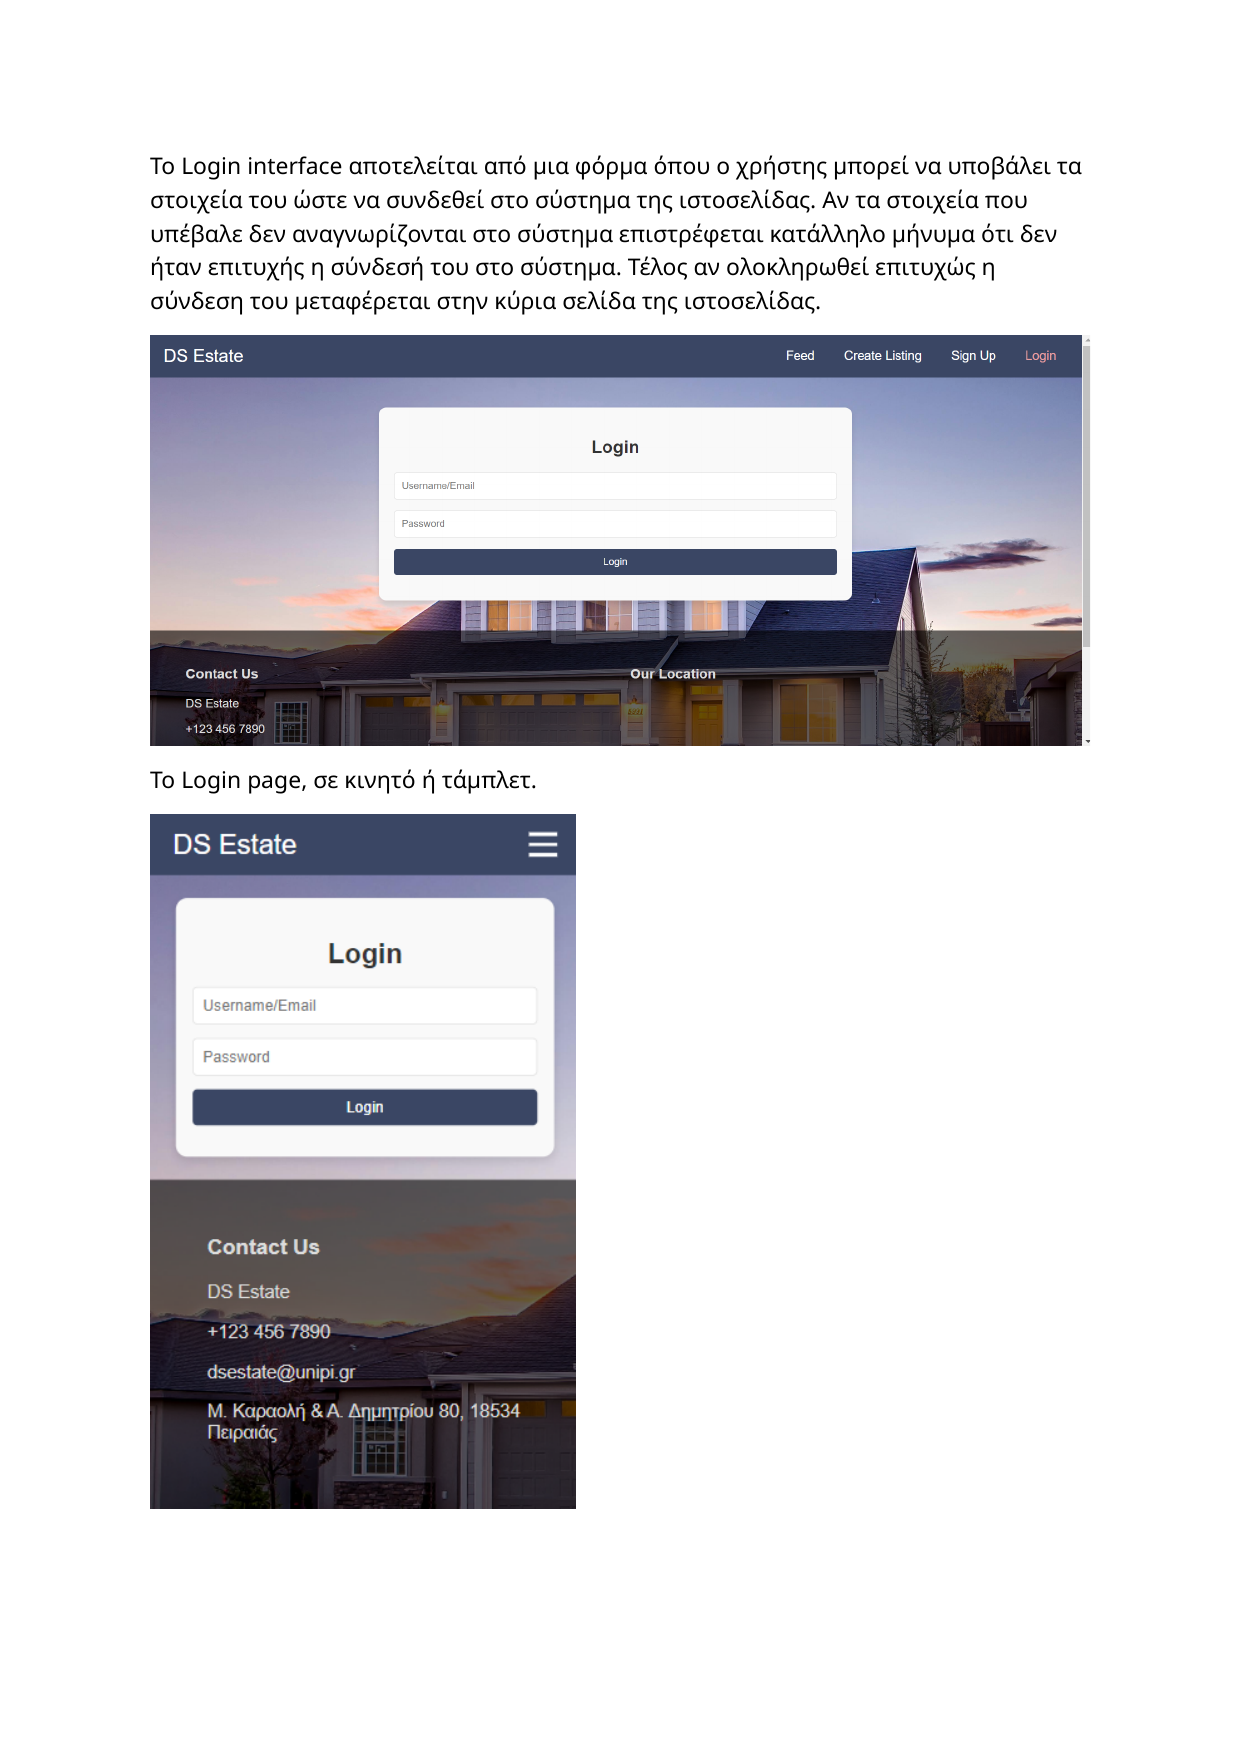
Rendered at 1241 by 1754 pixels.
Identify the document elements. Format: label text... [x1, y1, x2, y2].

picture [150, 335, 1091, 746]
picture [150, 814, 576, 1509]
text Το Login page, σε κινητό ή τάμπλετ. [150, 764, 1090, 796]
text Το Login interface αποτελείται από μια φόρμα όπου ο χρήστης μπορεί να υποβάλει τα στοιχεία του ώστε να συνδεθεί στο σύστημα της ιστοσελίδας. Αν τα στοιχεία που υπέβαλε δεν αναγνωρίζονται στο σύστημα επιστρέφεται κατάλληλο μήνυμα ότι δεν ήταν επιτυχής η σύνδεσή του στο σύστημα. Τέλος αν ολοκληρωθεί επιτυχώς η σύνδεση του μεταφέρεται στην κύρια σελίδα της ιστοσελίδας. [150, 150, 1090, 316]
